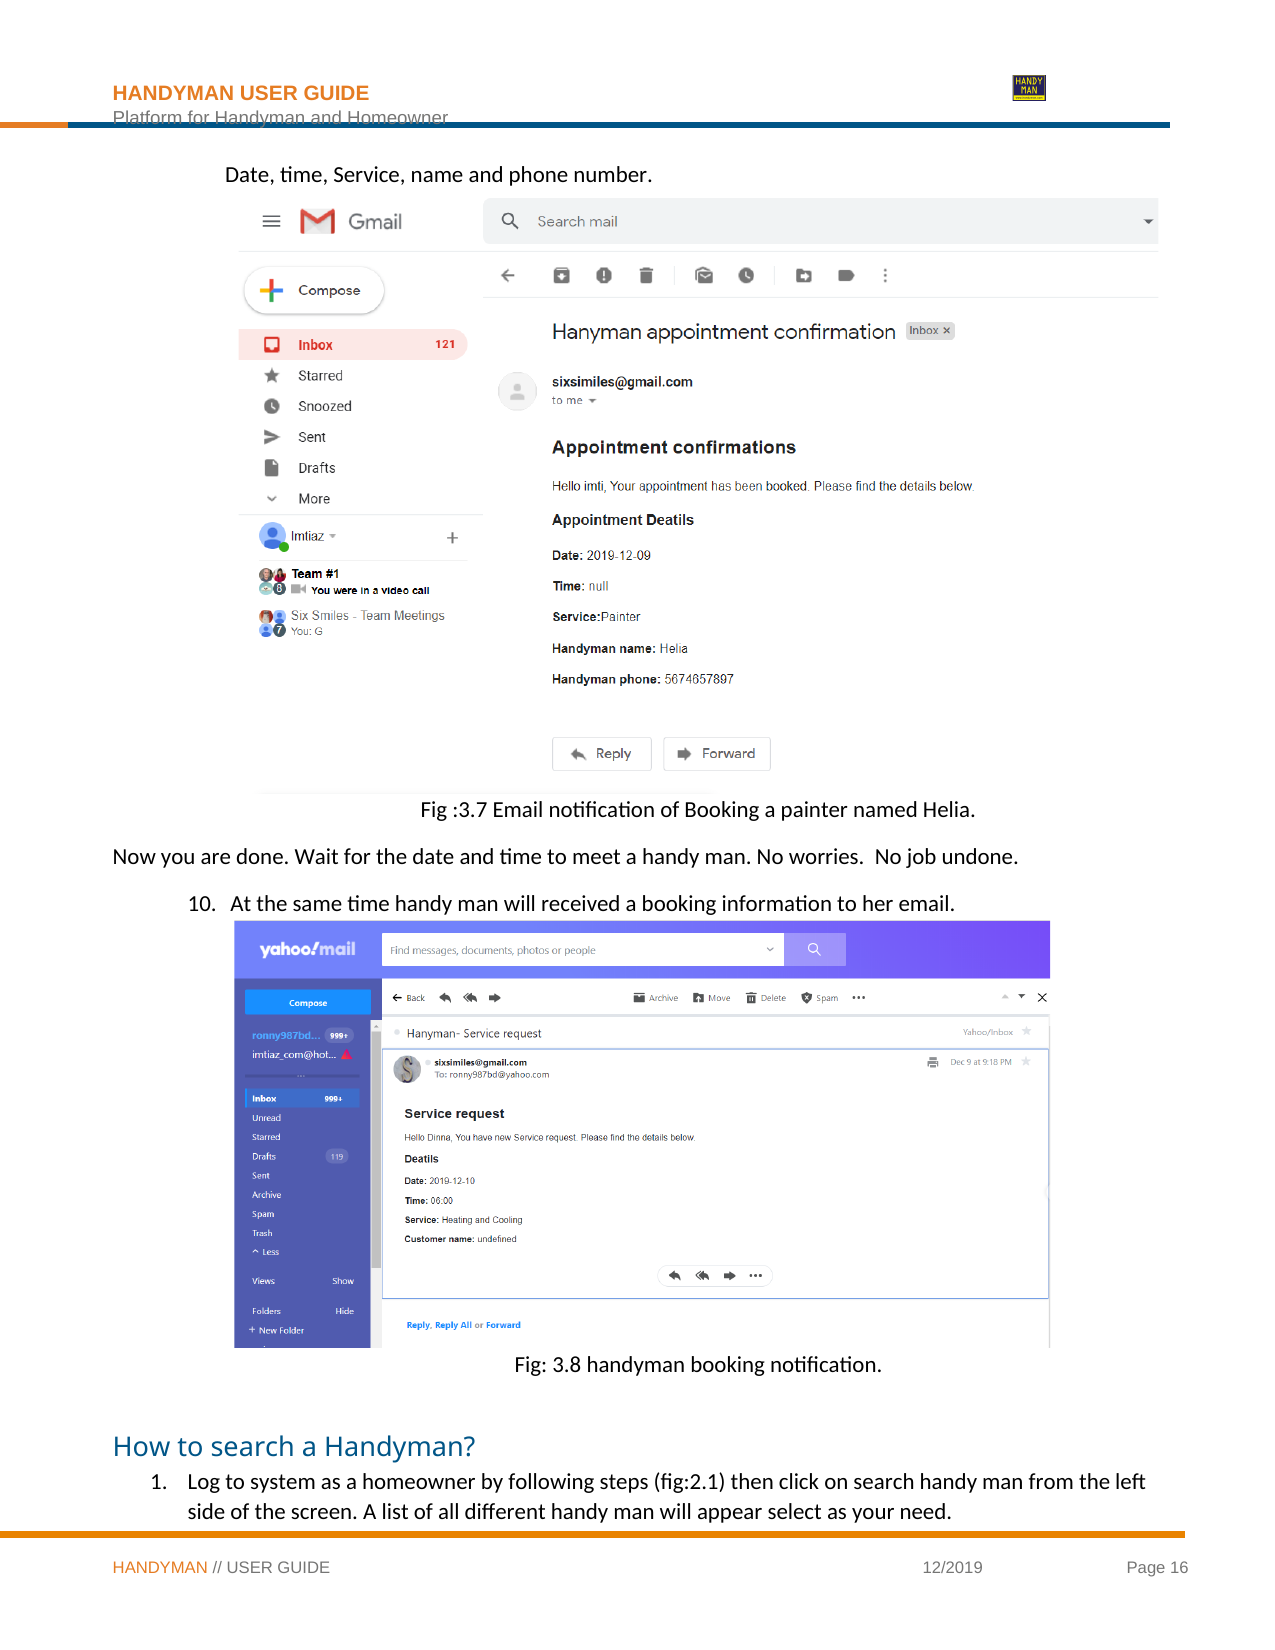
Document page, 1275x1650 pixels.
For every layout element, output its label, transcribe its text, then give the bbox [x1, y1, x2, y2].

subtitle How to search a Handyman? [112, 1427, 1172, 1464]
list Fig: 3.8 handyman booking notification. [225, 1350, 1172, 1378]
list At the same time handy man will received a booking information to her email. [187, 889, 1172, 917]
list Log to system as a homeowner by following steps (fig:2.1) then click on search handy man from the left side of the screen. A list of all different handy man will appear select as your need. [150, 1467, 1172, 1525]
picture [1012, 75, 1046, 101]
list Date, time, Service, name and phone number. [225, 160, 1172, 188]
picture [234, 919, 1050, 1348]
list Fig :3.7 Email notification of Booking a painter named Helia. [225, 796, 1172, 824]
text Now you are done. Wait for the date and time to meet a handy man. No worries. No job undone. [112, 842, 1172, 871]
picture [238, 190, 1159, 794]
